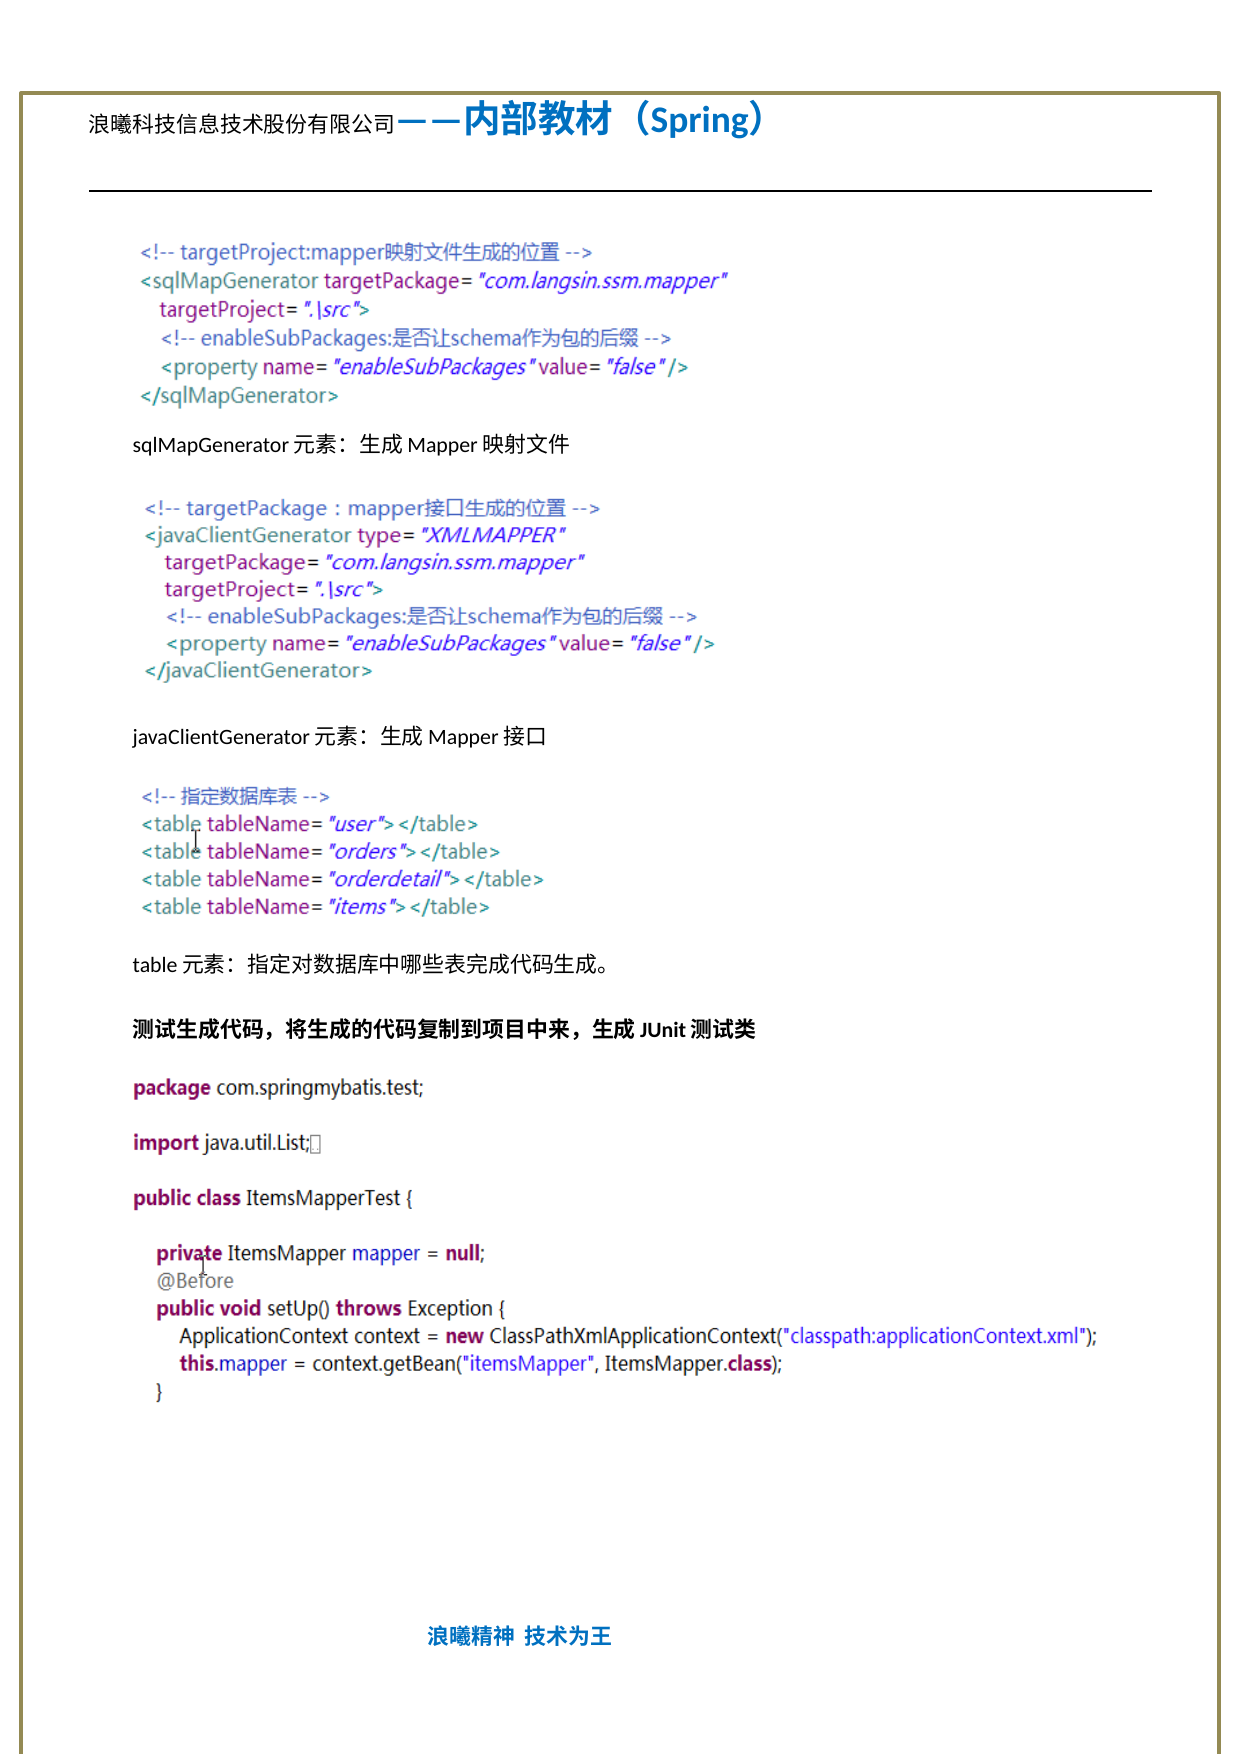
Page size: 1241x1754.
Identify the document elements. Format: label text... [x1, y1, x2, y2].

picture [132, 491, 849, 687]
picture [132, 1076, 1105, 1416]
text 测试生成代码，将生成的代码复制到项目中来，生成JUnit测试类 [89, 1011, 1152, 1044]
text javaClientGenerator元素：生成Mapper接口 [89, 719, 1152, 751]
picture [132, 783, 872, 921]
text table元素：指定对数据库中哪些表完成代码生成。 [89, 946, 1152, 979]
text sqlMapGenerator元素：生成Mapper映射文件 [89, 426, 1152, 459]
picture [132, 231, 777, 416]
